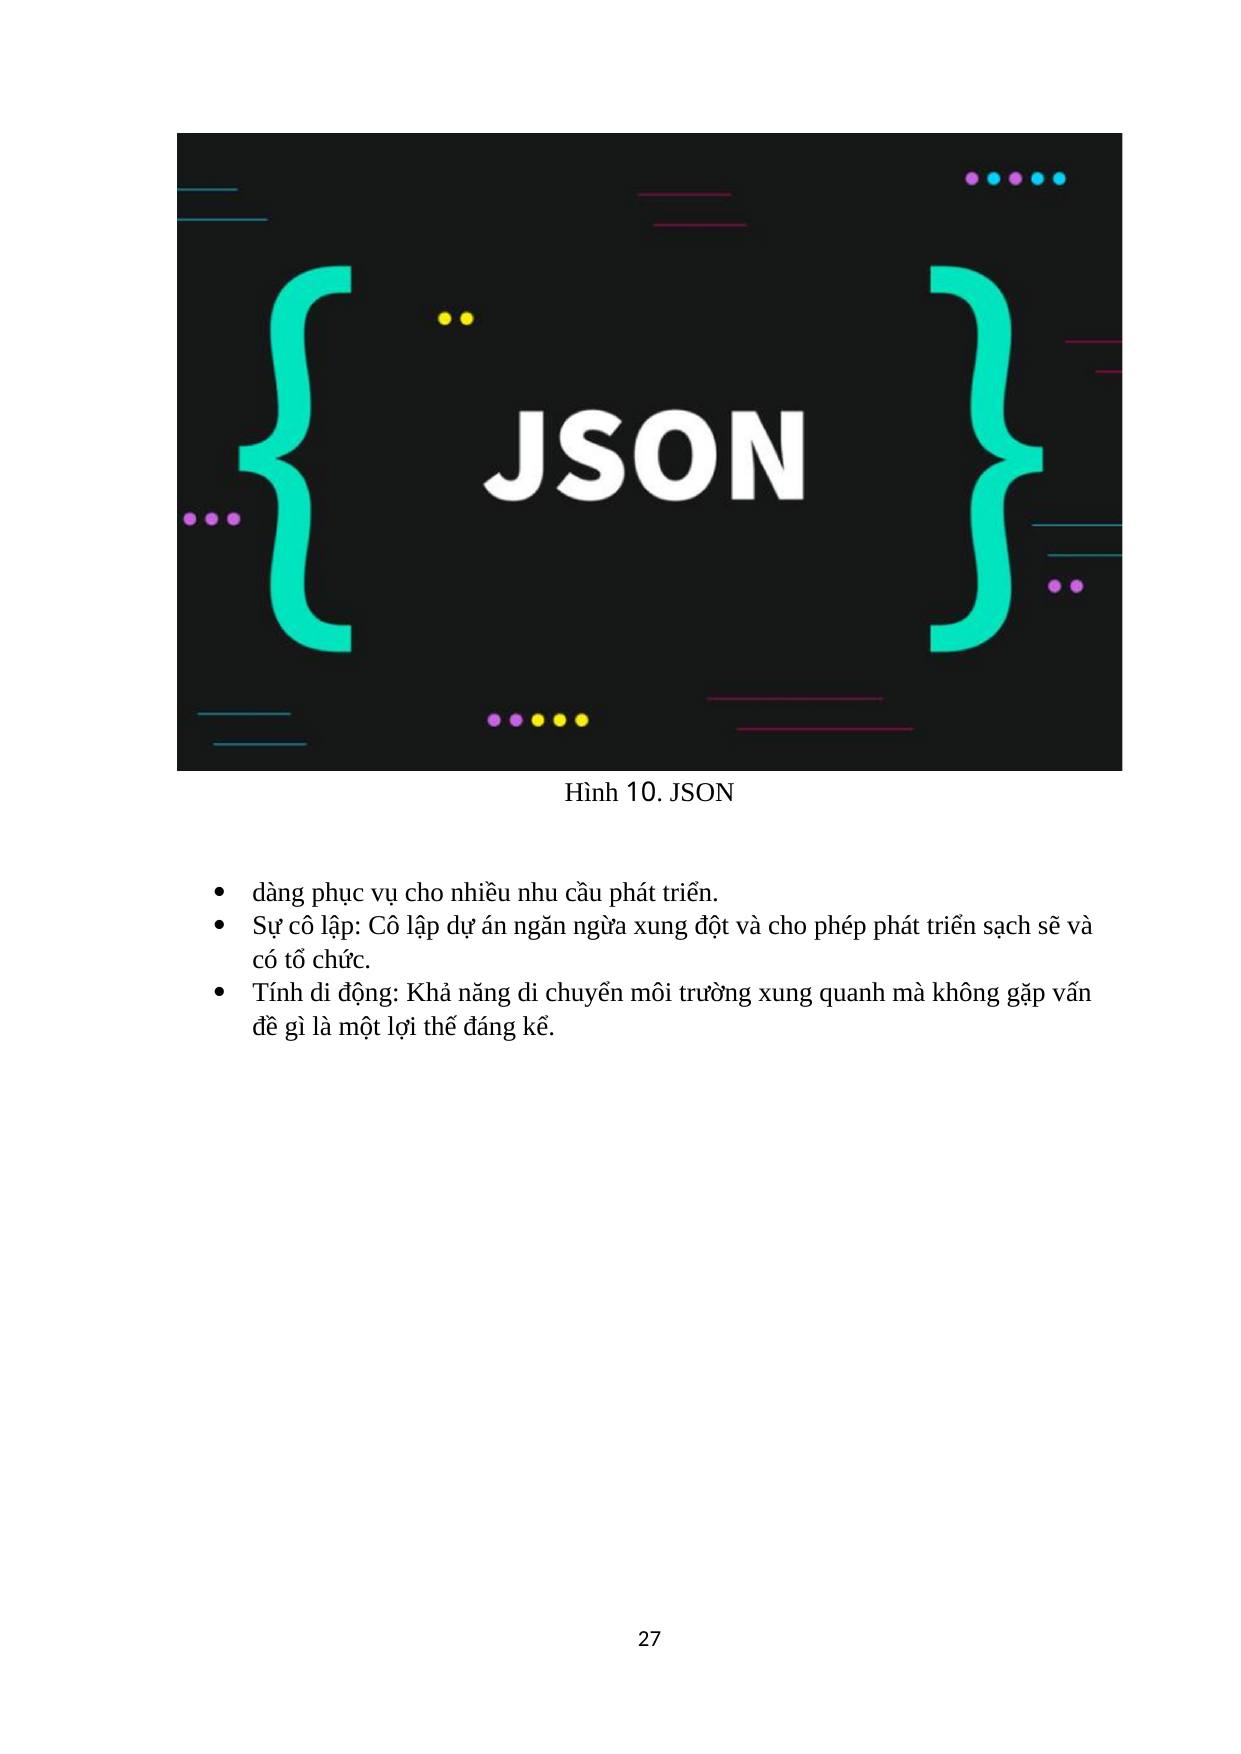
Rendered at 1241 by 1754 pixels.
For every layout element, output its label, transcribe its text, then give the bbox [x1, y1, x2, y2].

picture [177, 133, 1123, 771]
list Tính di động: Khả năng di chuyển môi trường xung quanh mà không gặp vấn đề gì là một lợi thế đáng kể. [214, 977, 1122, 1041]
list dàng phục vụ cho nhiều nhu cầu phát triển. [214, 876, 1122, 907]
list Sự cô lập: Cô lập dự án ngăn ngừa xung đột và cho phép phát triển sạch sẽ và có tổ chức. [214, 909, 1122, 974]
text Hình 10. JSON [177, 773, 1122, 810]
